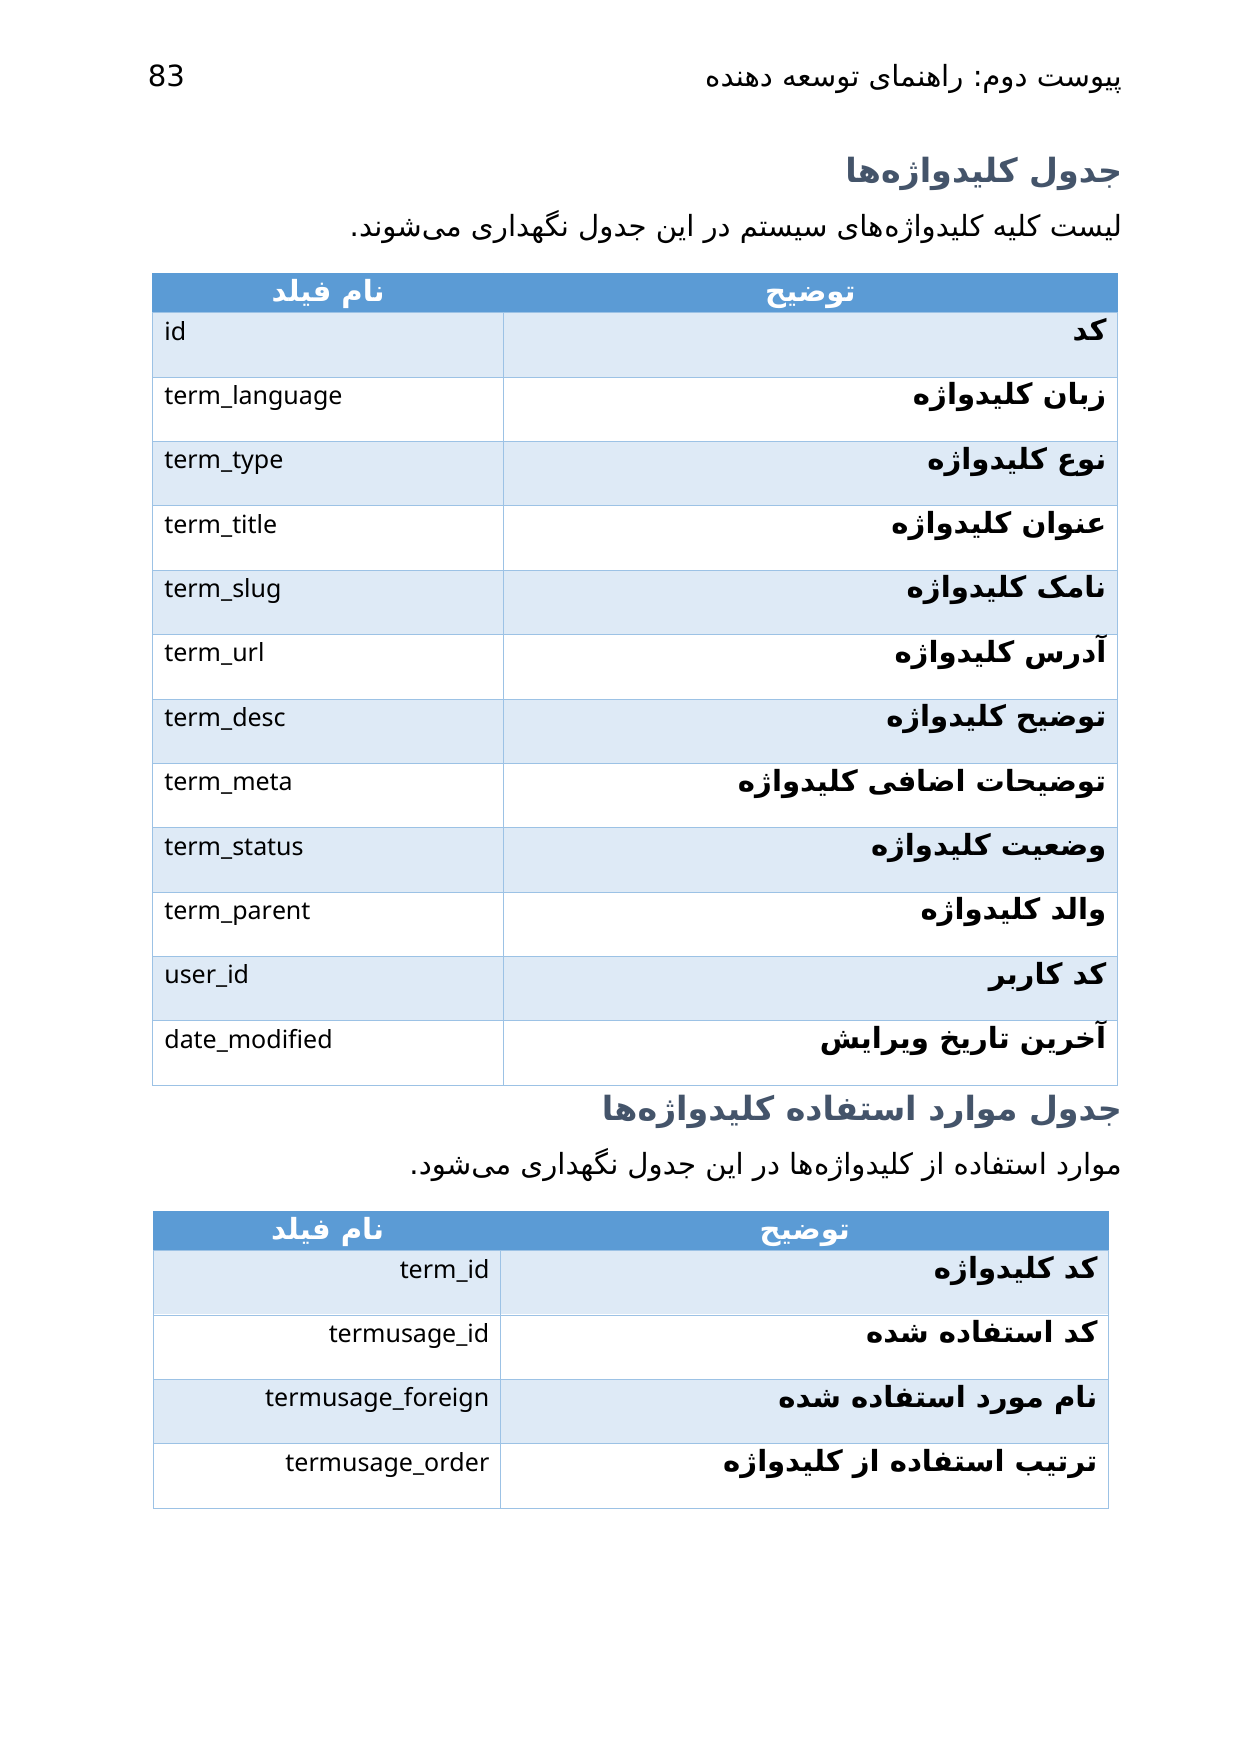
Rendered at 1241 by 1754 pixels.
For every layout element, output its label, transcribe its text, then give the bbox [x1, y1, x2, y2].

table_cell والد کلیدواژه [504, 893, 1117, 956]
table_cell توضیحات اضافی کلیدواژه [504, 764, 1117, 827]
table_cell آدرس کلیدواژه [504, 635, 1117, 698]
table_cell term_id [154, 1251, 500, 1314]
table_header توضیح [501, 1212, 1108, 1250]
table_cell term_title [153, 506, 503, 570]
table_cell نامک کلیدواژه [504, 571, 1117, 634]
table_cell نوع کلیدواژه [504, 442, 1117, 505]
table_cell date_modified [153, 1021, 503, 1085]
table_cell term_status [153, 828, 503, 892]
subtitle جدول کلیدواژه‌ها [148, 152, 1122, 191]
table_cell آخرین تاریخ ویرایش [504, 1021, 1117, 1085]
table_cell term_parent [153, 893, 503, 956]
table_cell term_slug [153, 571, 503, 634]
table_cell id [153, 313, 503, 377]
table_cell نام مورد استفاده شده [501, 1380, 1108, 1443]
table_header توضیح [504, 274, 1117, 312]
table_cell کد استفاده شده [501, 1316, 1108, 1379]
table_cell term_url [153, 635, 503, 698]
table_cell زبان کلیدواژه [504, 378, 1117, 441]
table_cell term_language [153, 378, 503, 441]
table_cell termusage_foreign [154, 1380, 500, 1443]
table_cell term_desc [153, 700, 503, 763]
table_cell کد [504, 313, 1117, 377]
subtitle جدول موارد استفاده کلیدواژه‌ها [148, 1090, 1122, 1129]
table_cell کد کلیدواژه [501, 1251, 1108, 1314]
table_cell کد کاربر [504, 957, 1117, 1020]
text موارد استفاده از کلیدواژه‌ها در این جدول نگهداری می‌شود. [148, 1147, 1122, 1181]
table_cell termusage_id [154, 1316, 500, 1379]
table_cell توضیح کلیدواژه [504, 700, 1117, 763]
text لیست کلیه کلیدواژه‌های سیستم در این جدول نگهداری می‌شوند. [148, 209, 1122, 243]
table_cell termusage_order [154, 1444, 500, 1508]
table_cell عنوان کلیدواژه [504, 506, 1117, 570]
table_cell term_type [153, 442, 503, 505]
table_cell وضعیت کلیدواژه [504, 828, 1117, 892]
table_cell term_meta [153, 764, 503, 827]
table_cell ترتیب استفاده از کلیدواژه [501, 1444, 1108, 1508]
table_cell user_id [153, 957, 503, 1020]
table_header نام فیلد [153, 274, 503, 312]
table_header نام فیلد [154, 1212, 500, 1250]
